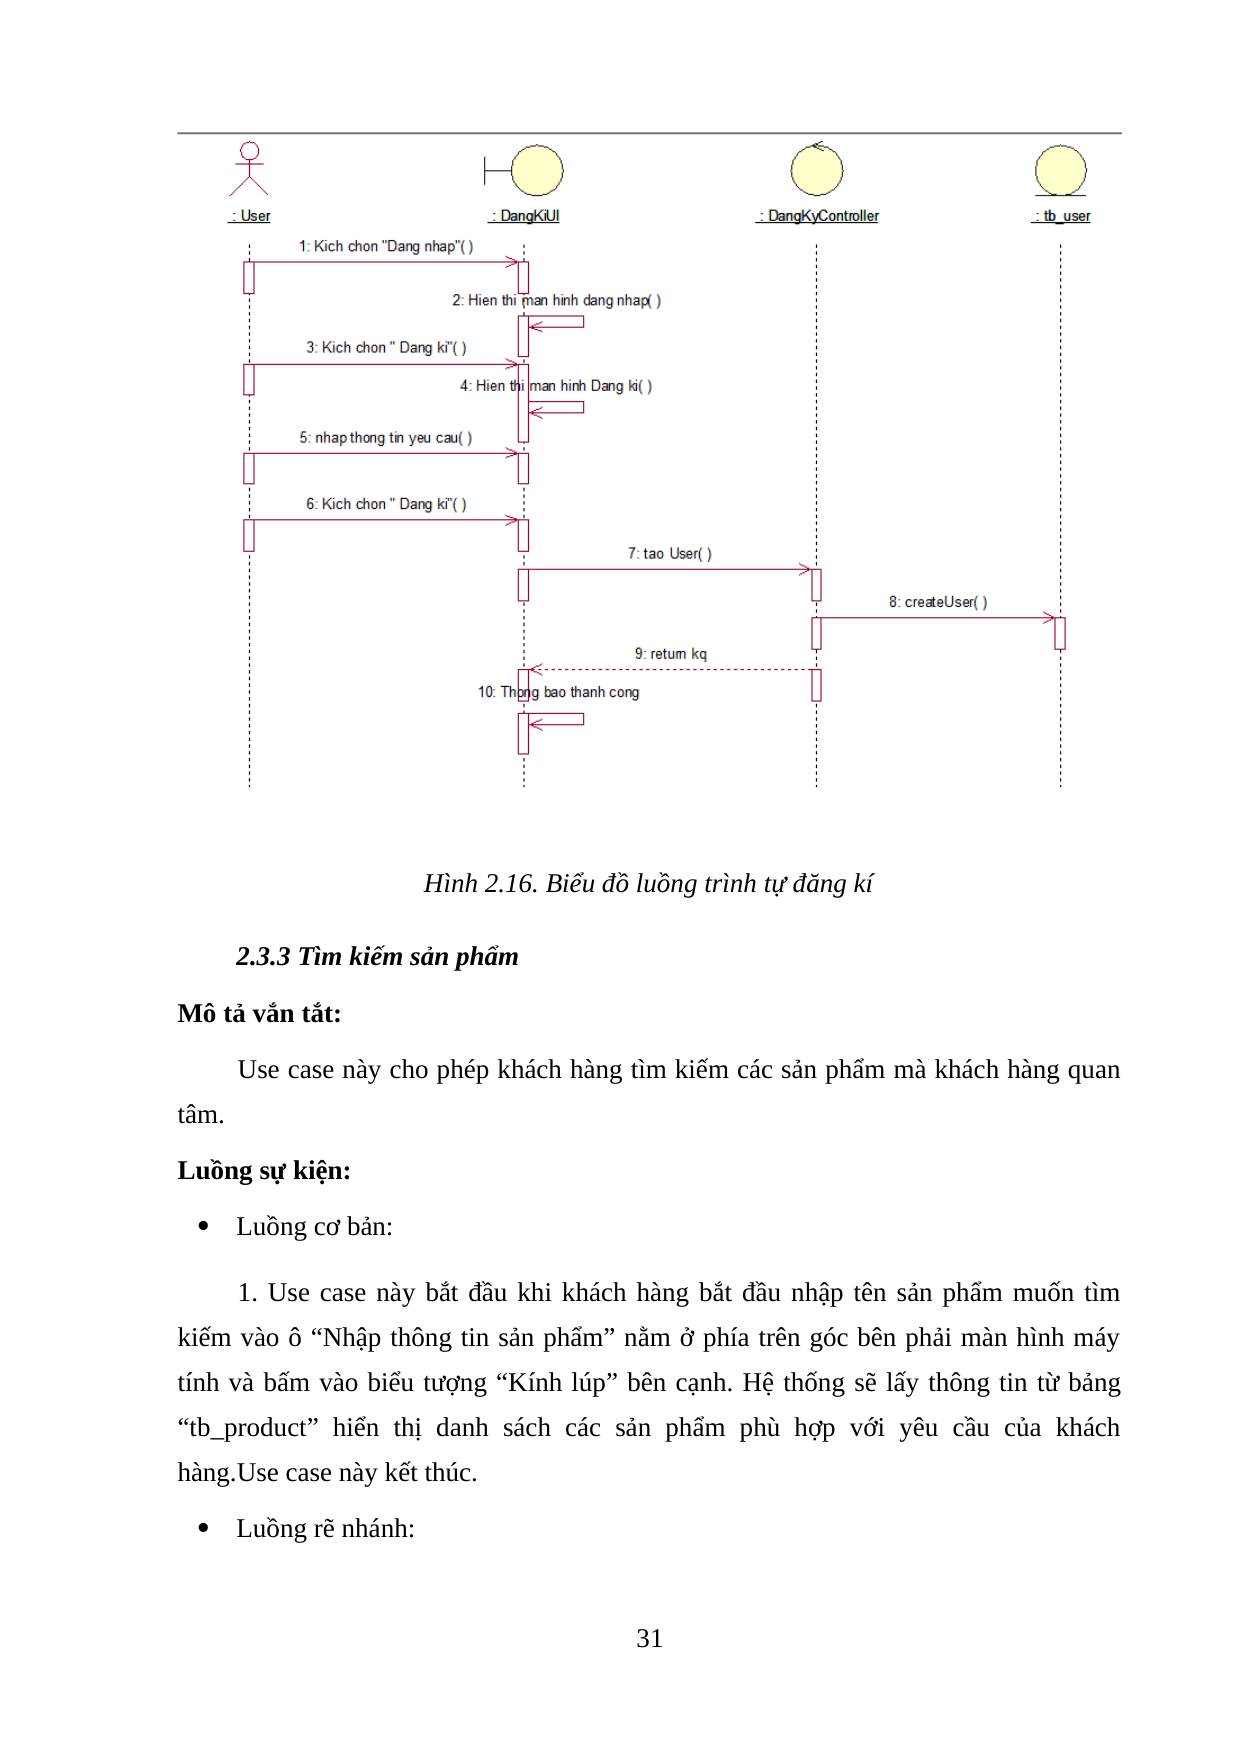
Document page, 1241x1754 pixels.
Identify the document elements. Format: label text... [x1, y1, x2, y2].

list Luồng rẽ nhánh: [199, 1509, 1122, 1546]
picture [177, 132, 1122, 812]
text Use case này cho phép khách hàng tìm kiếm các sản phẩm mà khách hàng quan tâm. [177, 1050, 1122, 1132]
subtitle Tìm kiếm sản phẩm [177, 937, 1122, 975]
text Mô tả vắn tắt: [177, 993, 1122, 1031]
text 1. Use case này bắt đầu khi khách hàng bắt đầu nhập tên sản phẩm muốn tìm kiếm vào ô “Nhập thông tin sản phẩm” nằm ở phía trên góc bên phải màn hình máy tính và bấm vào biểu tượng “Kính lúp” bên cạnh. Hệ thống sẽ lấy thông tin từ bảng “tb_product” hiển thị danh sách các sản phẩm phù hợp với yêu cầu của khách hàng.Use case này kết thúc. [177, 1273, 1122, 1490]
list Luồng cơ bản: [199, 1207, 1122, 1244]
text Hình 2.16. Biểu đồ luồng trình tự đăng kí [177, 863, 1122, 901]
text Luồng sự kiện: [177, 1151, 1122, 1188]
